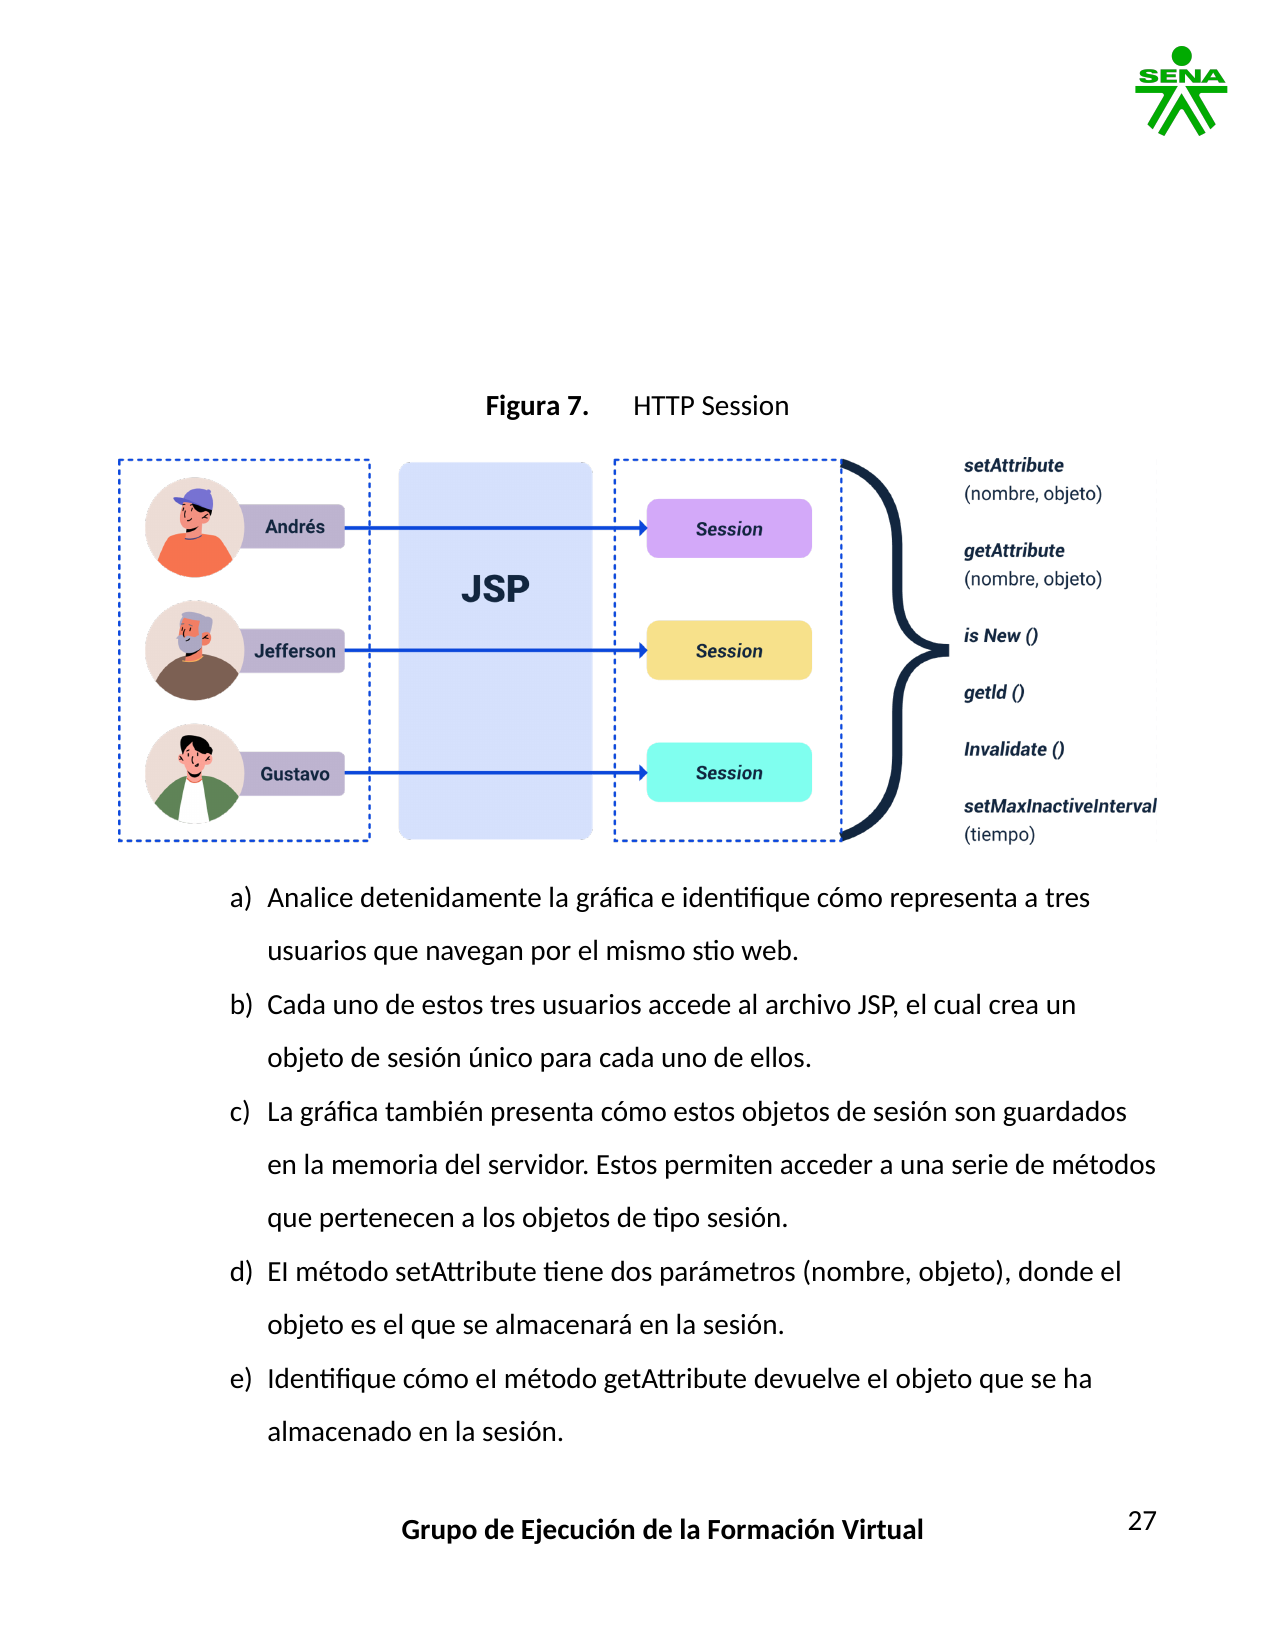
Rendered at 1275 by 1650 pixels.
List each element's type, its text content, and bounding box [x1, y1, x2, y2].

picture [118, 457, 1157, 845]
list Analice detenidamente la gráfica e identifique cómo representa a tres usuarios que navegan por el mismo stio web. [229, 879, 1157, 968]
list Cada uno de estos tres usuarios accede al archivo JSP, el cual crea un objeto de sesión único para cada uno de ellos. [229, 986, 1157, 1075]
list La gráfica también presenta cómo estos objetos de sesión son guardados en la memoria del servidor. Estos permiten acceder a una serie de métodos que pertenecen a los objetos de tipo sesión. [229, 1093, 1157, 1235]
text HTTP Session [118, 387, 1157, 423]
list Identifique cómo eI método getAttribute devuelve eI objeto que se ha almacenado en la sesión. [229, 1360, 1157, 1449]
picture [1135, 46, 1228, 136]
list EI método setAttribute tiene dos parámetros (nombre, objeto), donde el objeto es el que se almacenará en la sesión. [229, 1253, 1157, 1342]
